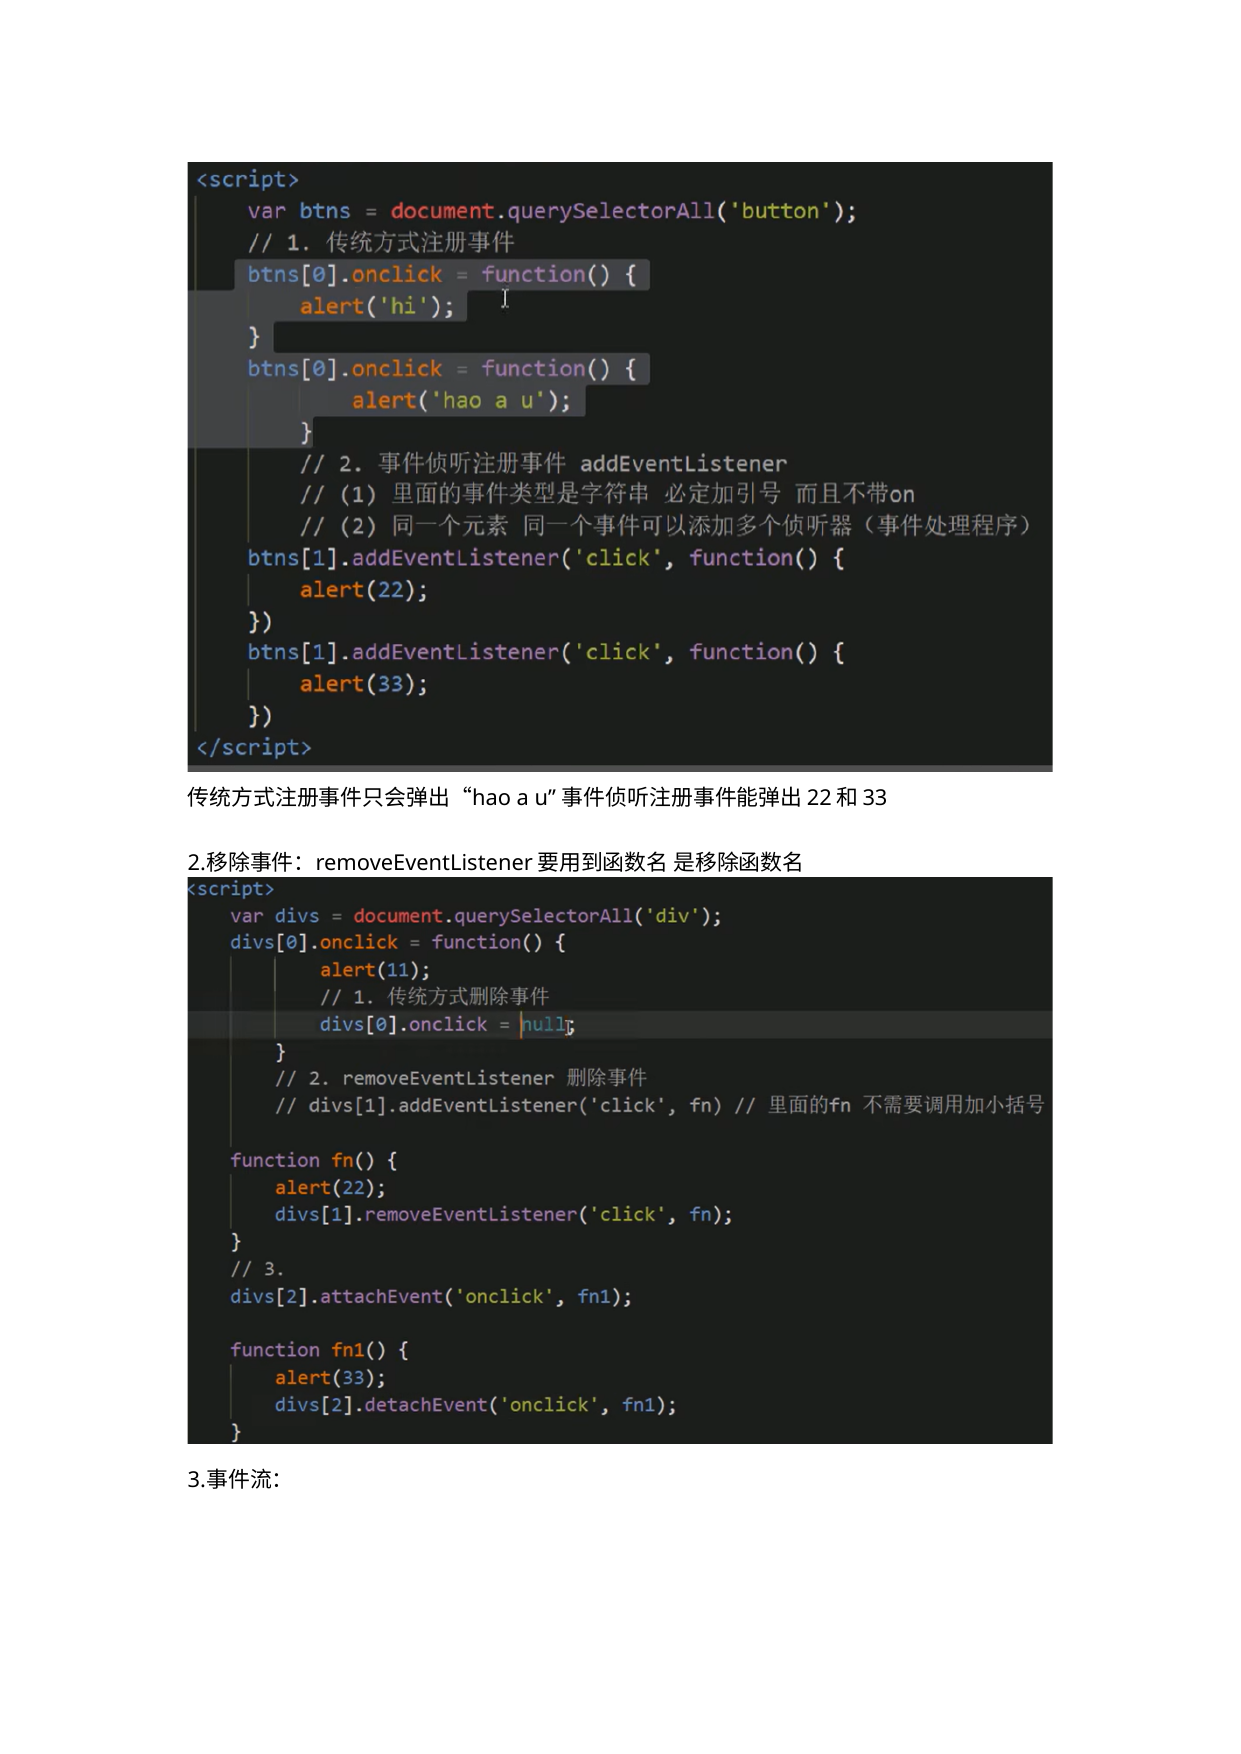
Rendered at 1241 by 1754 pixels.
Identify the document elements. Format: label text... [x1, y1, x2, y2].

text 3.事件流： [187, 1462, 1053, 1494]
text 2.移除事件：removeEventListener要用到函数名 是移除函数名 [187, 844, 1053, 877]
picture [187, 162, 1053, 772]
picture [187, 877, 1053, 1444]
text 传统方式注册事件只会弹出“hao a u” 事件侦听注册事件能弹出22和33 [187, 779, 1053, 812]
